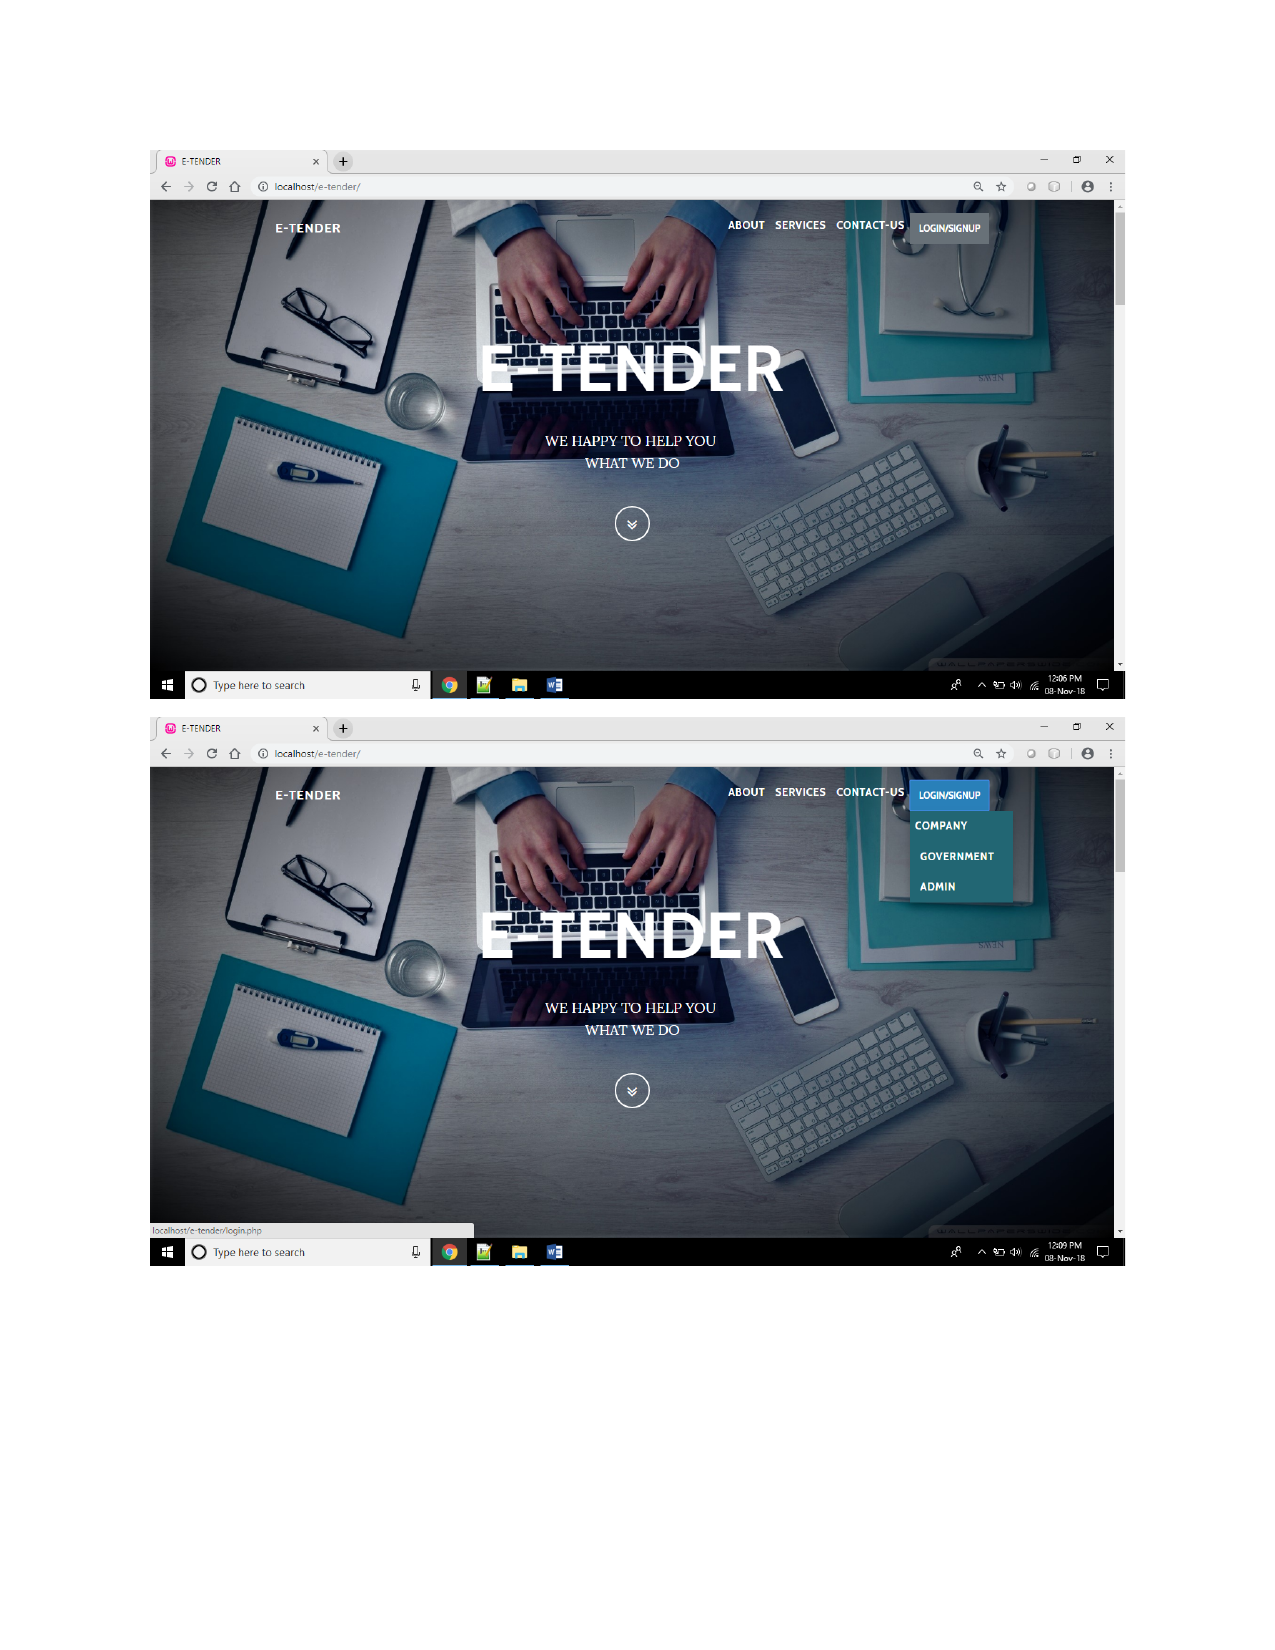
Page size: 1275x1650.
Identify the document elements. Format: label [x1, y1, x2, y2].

picture [150, 717, 1125, 1266]
picture [150, 150, 1125, 699]
